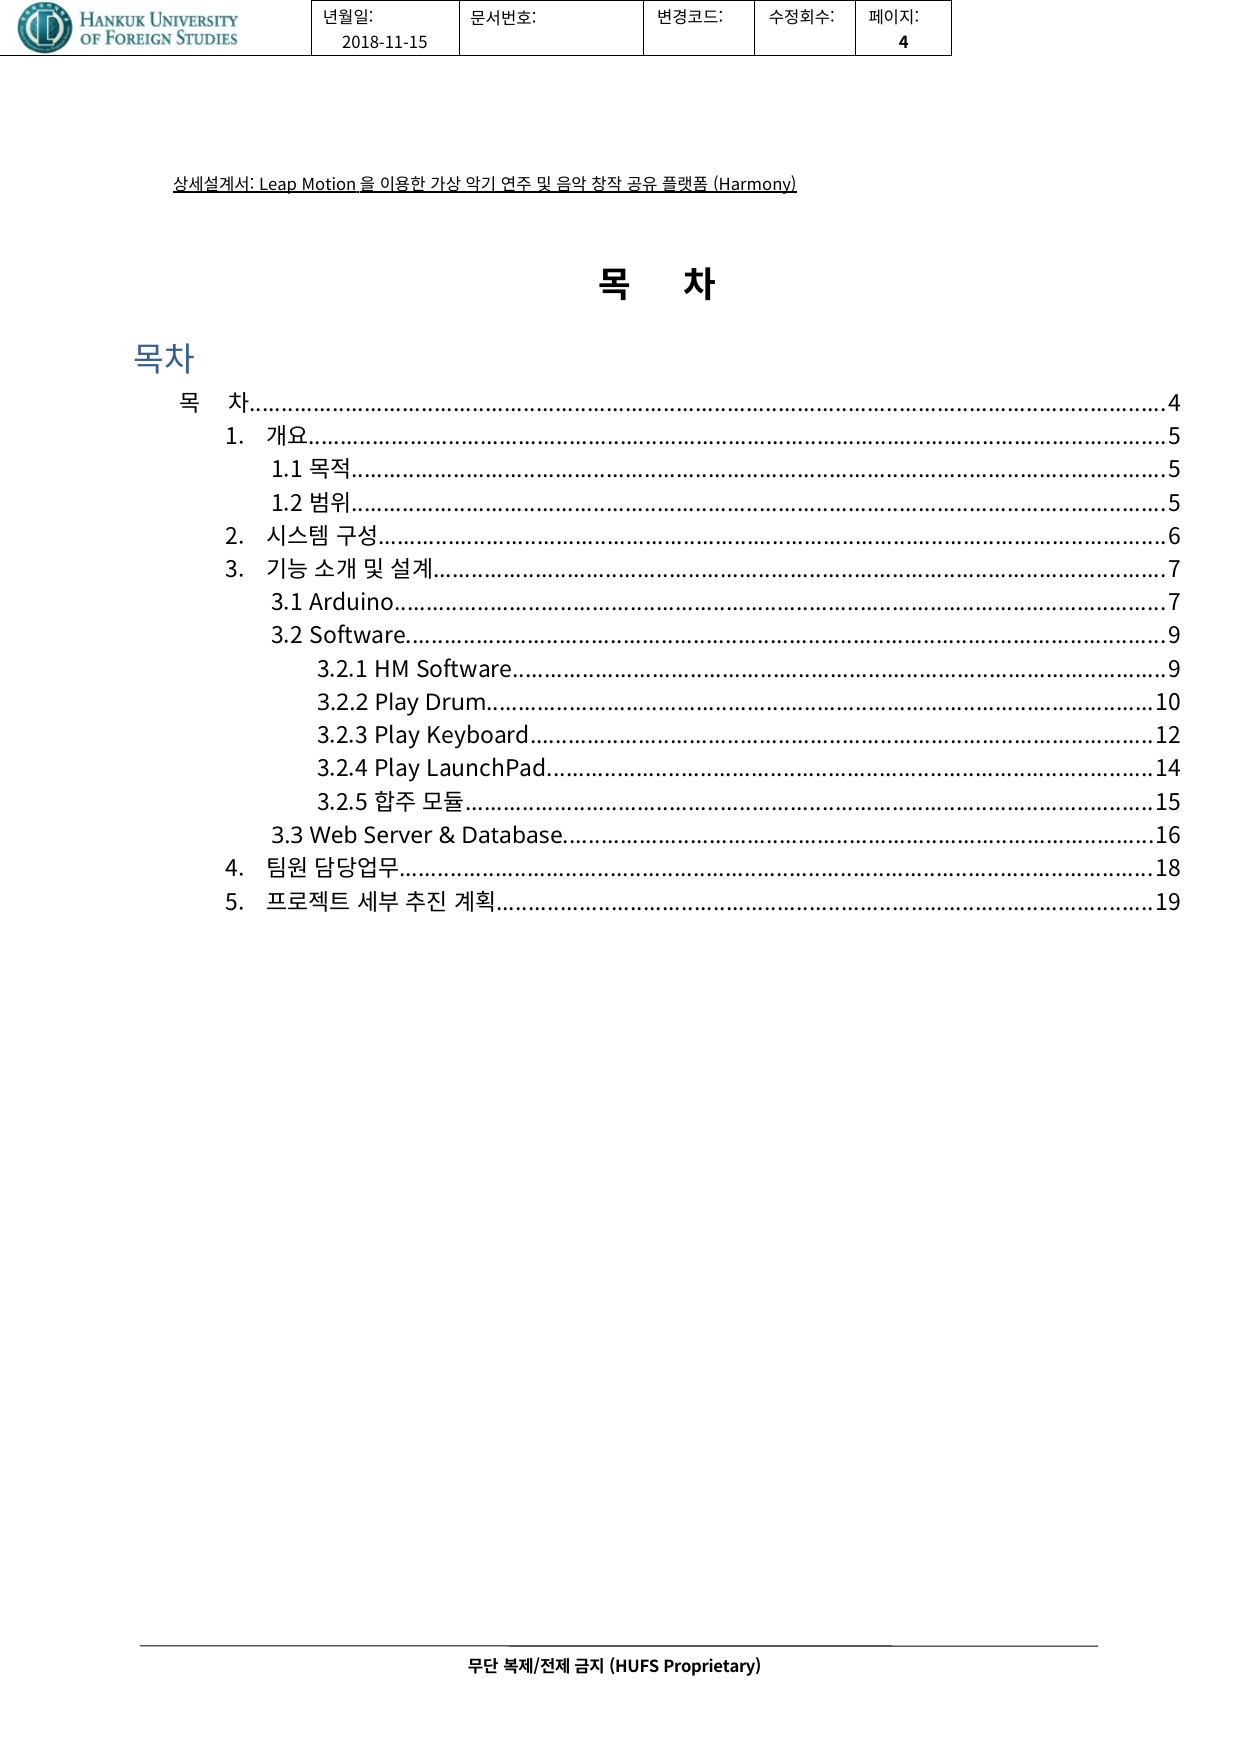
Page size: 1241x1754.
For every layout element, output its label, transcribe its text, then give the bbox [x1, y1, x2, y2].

text 목 차 [133, 256, 1180, 308]
picture [17, 1, 239, 54]
